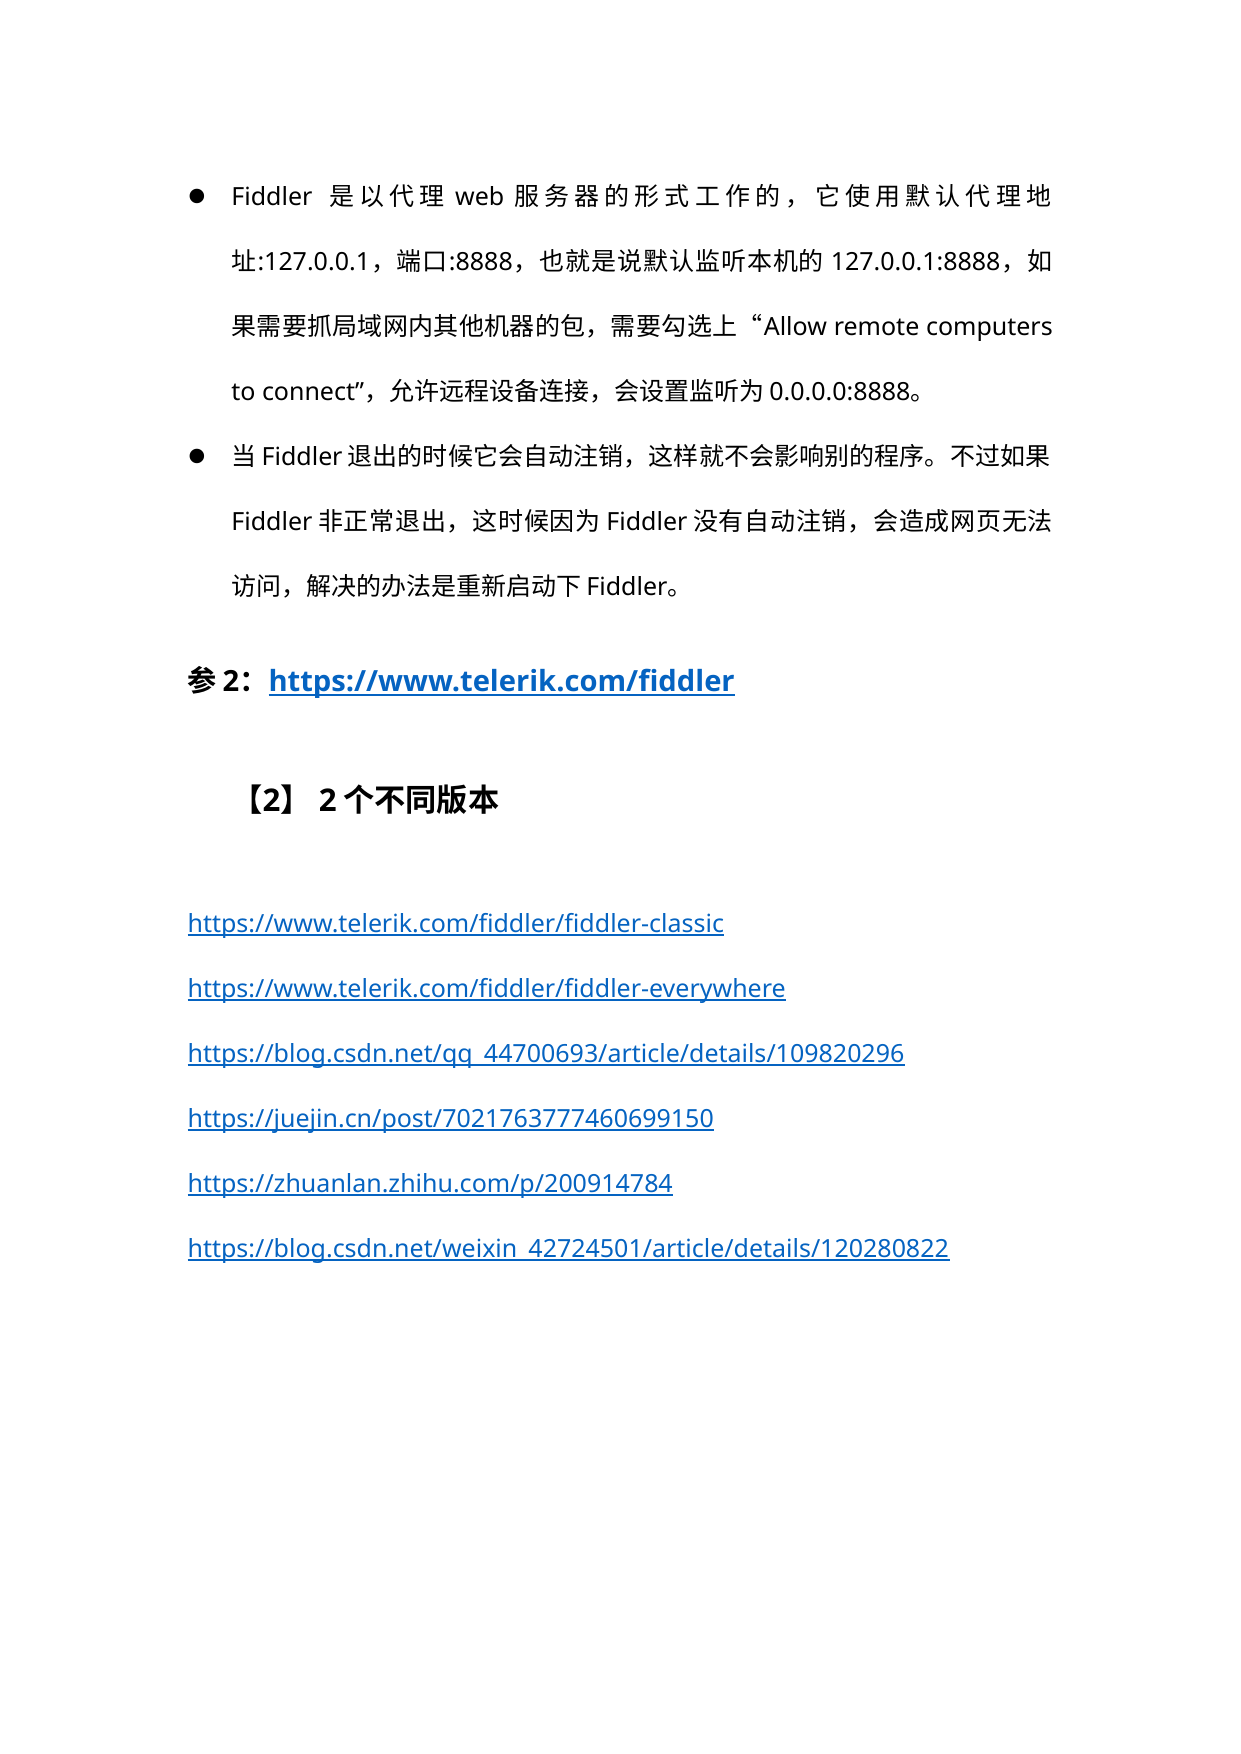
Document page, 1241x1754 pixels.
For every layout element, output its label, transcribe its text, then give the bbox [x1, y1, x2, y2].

text https://zhuanlan.zhihu.com/p/200914784 [187, 1150, 1053, 1215]
text https://www.telerik.com/fiddler/fiddler-classic [187, 890, 1053, 955]
list 当Fiddler退出的时候它会自动注销，这样就不会影响别的程序。不过如果Fiddler非正常退出，这时候因为Fiddler没有自动注销，会造成网页无法访问，解决的办法是重新启动下Fiddler。 [187, 422, 1053, 617]
text https://www.telerik.com/fiddler/fiddler-everywhere [187, 955, 1053, 1020]
subtitle 【2】 2个不同版本 [187, 765, 1053, 830]
text https://juejin.cn/post/7021763777460699150 [187, 1085, 1053, 1150]
list Fiddler 是以代理web服务器的形式工作的，它使用默认代理地址:127.0.0.1，端口:8888，也就是说默认监听本机的127.0.0.1:8888，如果需要抓局域网内其他机器的包，需要勾选上“Allow remote computers to connect”，允许远程设备连接，会设置监听为0.0.0.0:8888。 [187, 162, 1053, 422]
text https://blog.csdn.net/qq_44700693/article/details/109820296 [187, 1020, 1053, 1085]
text https://blog.csdn.net/weixin_42724501/article/details/120280822 [187, 1215, 1053, 1280]
subtitle 参2：https://www.telerik.com/fiddler [187, 646, 1053, 711]
